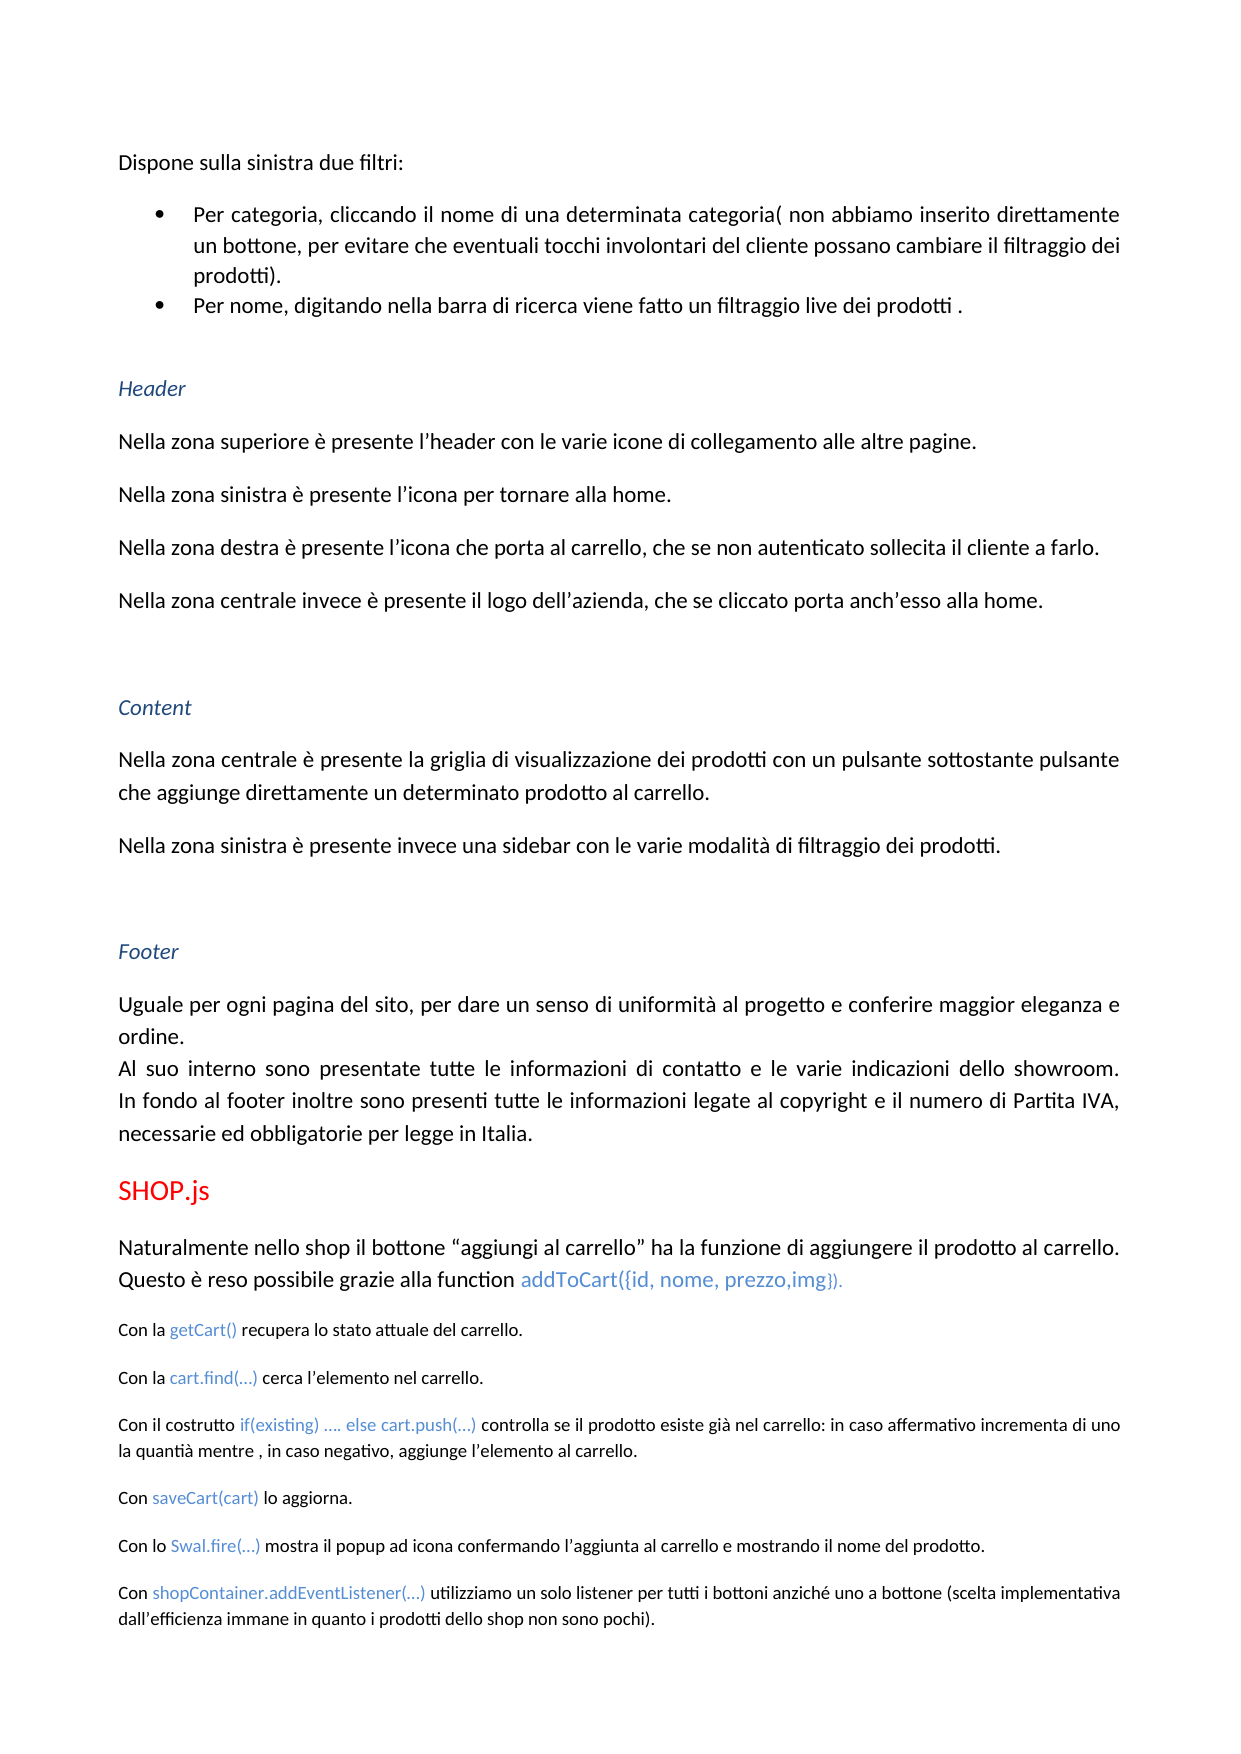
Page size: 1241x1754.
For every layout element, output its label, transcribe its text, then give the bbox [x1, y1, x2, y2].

text Nella zona destra è presente l’icona che porta al carrello, che se non autenticato sollecita il cliente a farlo. [118, 533, 1122, 562]
text Con il costrutto if(existing) …. else cart.push(…) controlla se il prodotto esiste già nel carrello: in caso affermativo incrementa di uno la quantià mentre , in caso negativo, aggiunge l’elemento al carrello. [118, 1413, 1122, 1462]
text Naturalmente nello shop il bottone “aggiungi al carrello” ha la funzione di aggiungere il prodotto al carrello. Questo è reso possibile grazie alla function addToCart({id, nome, prezzo,img}). [118, 1233, 1122, 1294]
text Con shopContainer.addEventListener(…) utilizziamo un solo listener per tutti i bottoni anziché uno a bottone (scelta implementativa dall’efficienza immane in quanto i prodotti dello shop non sono pochi). [118, 1581, 1122, 1630]
text Con lo Swal.fire(…) mostra il popup ad icona confermando l’aggiunta al carrello e mostrando il nome del prodotto. [118, 1534, 1122, 1557]
text Content [118, 693, 1122, 721]
list Per categoria, cliccando il nome di una determinata categoria( non abbiamo inserito direttamente un bottone, per evitare che eventuali tocchi involontari del cliente possano cambiare il filtraggio dei prodotti). [156, 201, 1122, 289]
text Header [118, 374, 1122, 402]
text Dispone sulla sinistra due filtri: [118, 148, 1122, 176]
text Con la getCart() recupera lo stato attuale del carrello. [118, 1319, 1122, 1342]
text Nella zona centrale invece è presente il logo dell’azienda, che se cliccato porta anch’esso alla home. [118, 587, 1122, 614]
text Nella zona sinistra è presente invece una sidebar con le varie modalità di filtraggio dei prodotti. [118, 831, 1122, 859]
text Nella zona centrale è presente la griglia di visualizzazione dei prodotti con un pulsante sottostante pulsante che aggiunge direttamente un determinato prodotto al carrello. [118, 746, 1122, 806]
text Con la cart.find(…) cerca l’elemento nel carrello. [118, 1366, 1122, 1389]
text Footer [118, 937, 1122, 965]
text Con saveCart(cart) lo aggiorna. [118, 1487, 1122, 1509]
list Per nome, digitando nella barra di ricerca viene fatto un filtraggio live dei prodotti . [156, 291, 1122, 319]
text Nella zona superiore è presente l’header con le varie icone di collegamento alle altre pagine. [118, 427, 1122, 456]
text SHOP.js [118, 1172, 1122, 1207]
text Nella zona sinistra è presente l’icona per tornare alla home. [118, 481, 1122, 508]
text Uguale per ogni pagina del sito, per dare un senso di uniformità al progetto e conferire maggior eleganza e ordine. Al suo interno sono presentate tutte le informazioni di contatto e le varie indicazioni dello showroom. In fondo al footer inoltre sono presenti tutte le informazioni legate al copyright e il numero di Partita IVA, necessarie ed obbligatorie per legge in Italia. [118, 990, 1122, 1147]
